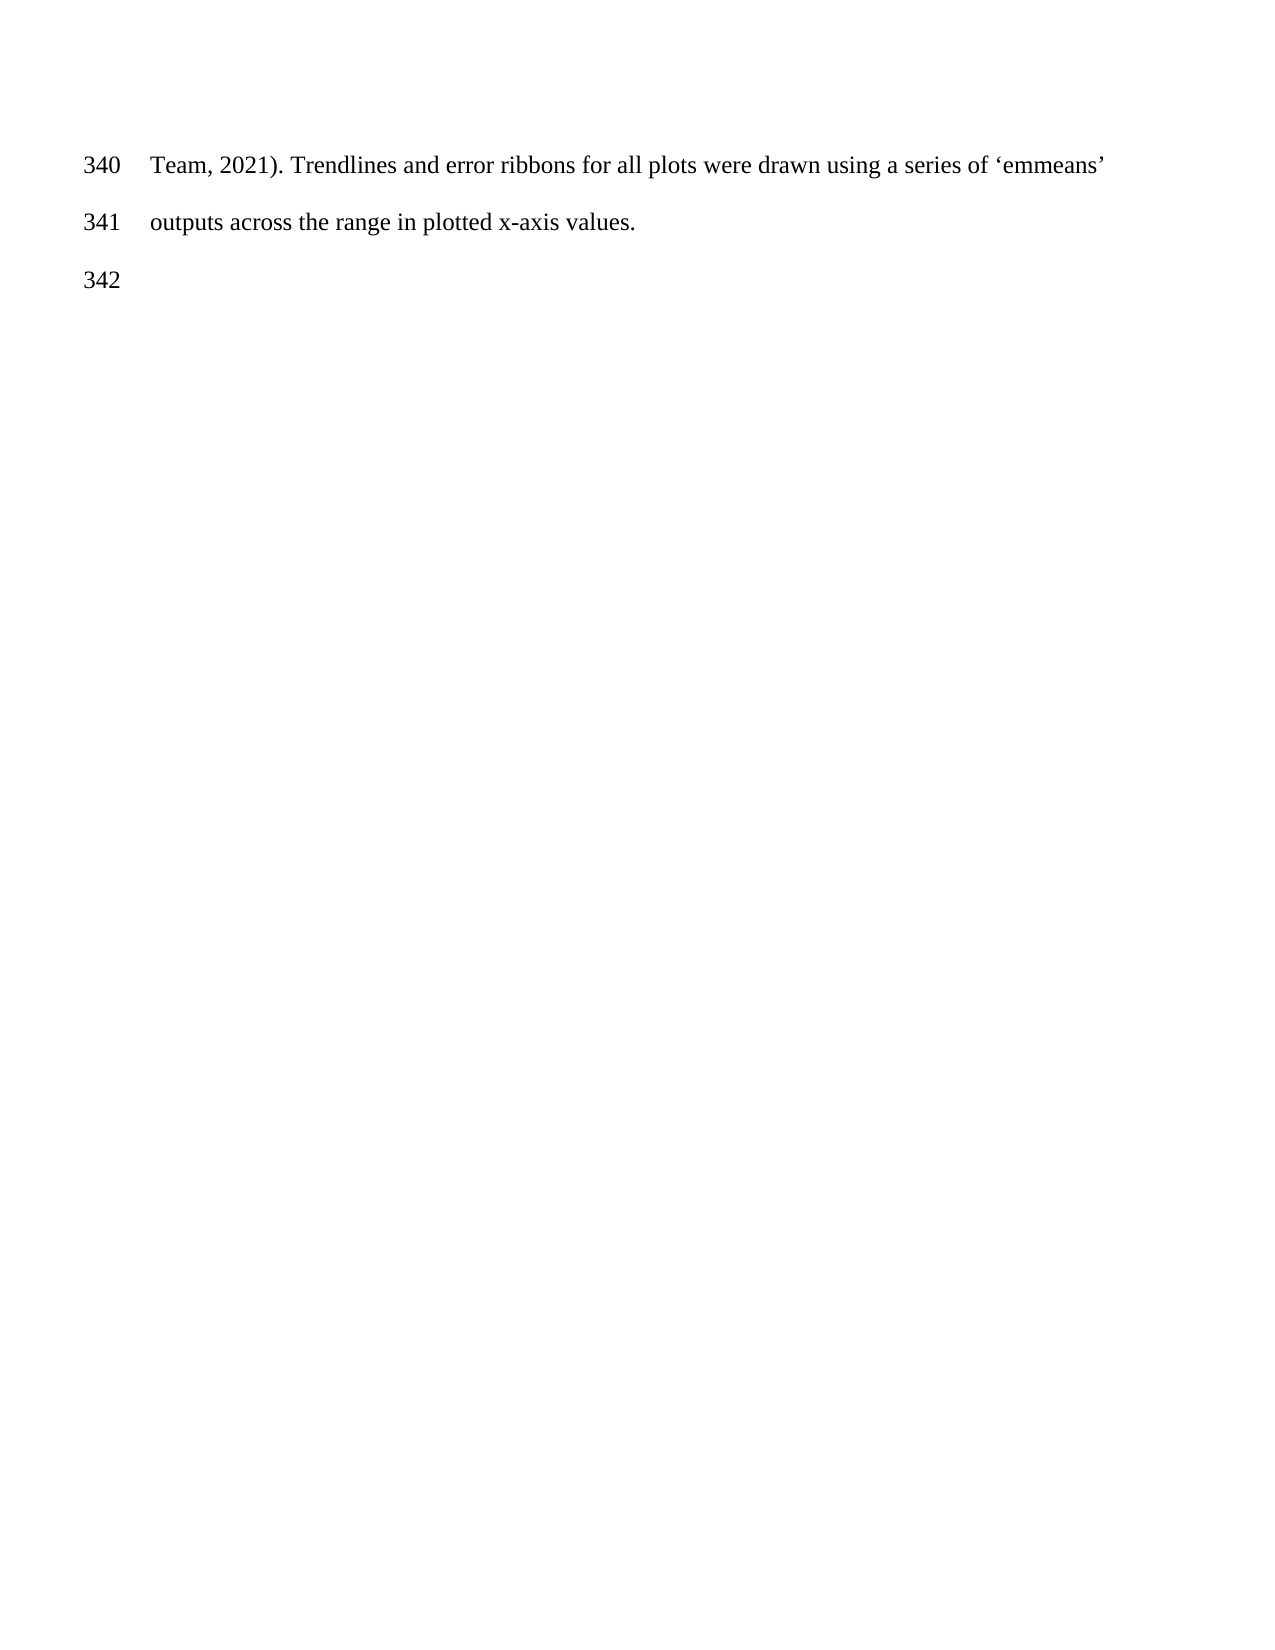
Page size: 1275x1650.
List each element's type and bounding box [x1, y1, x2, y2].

text [150, 150, 1125, 236]
